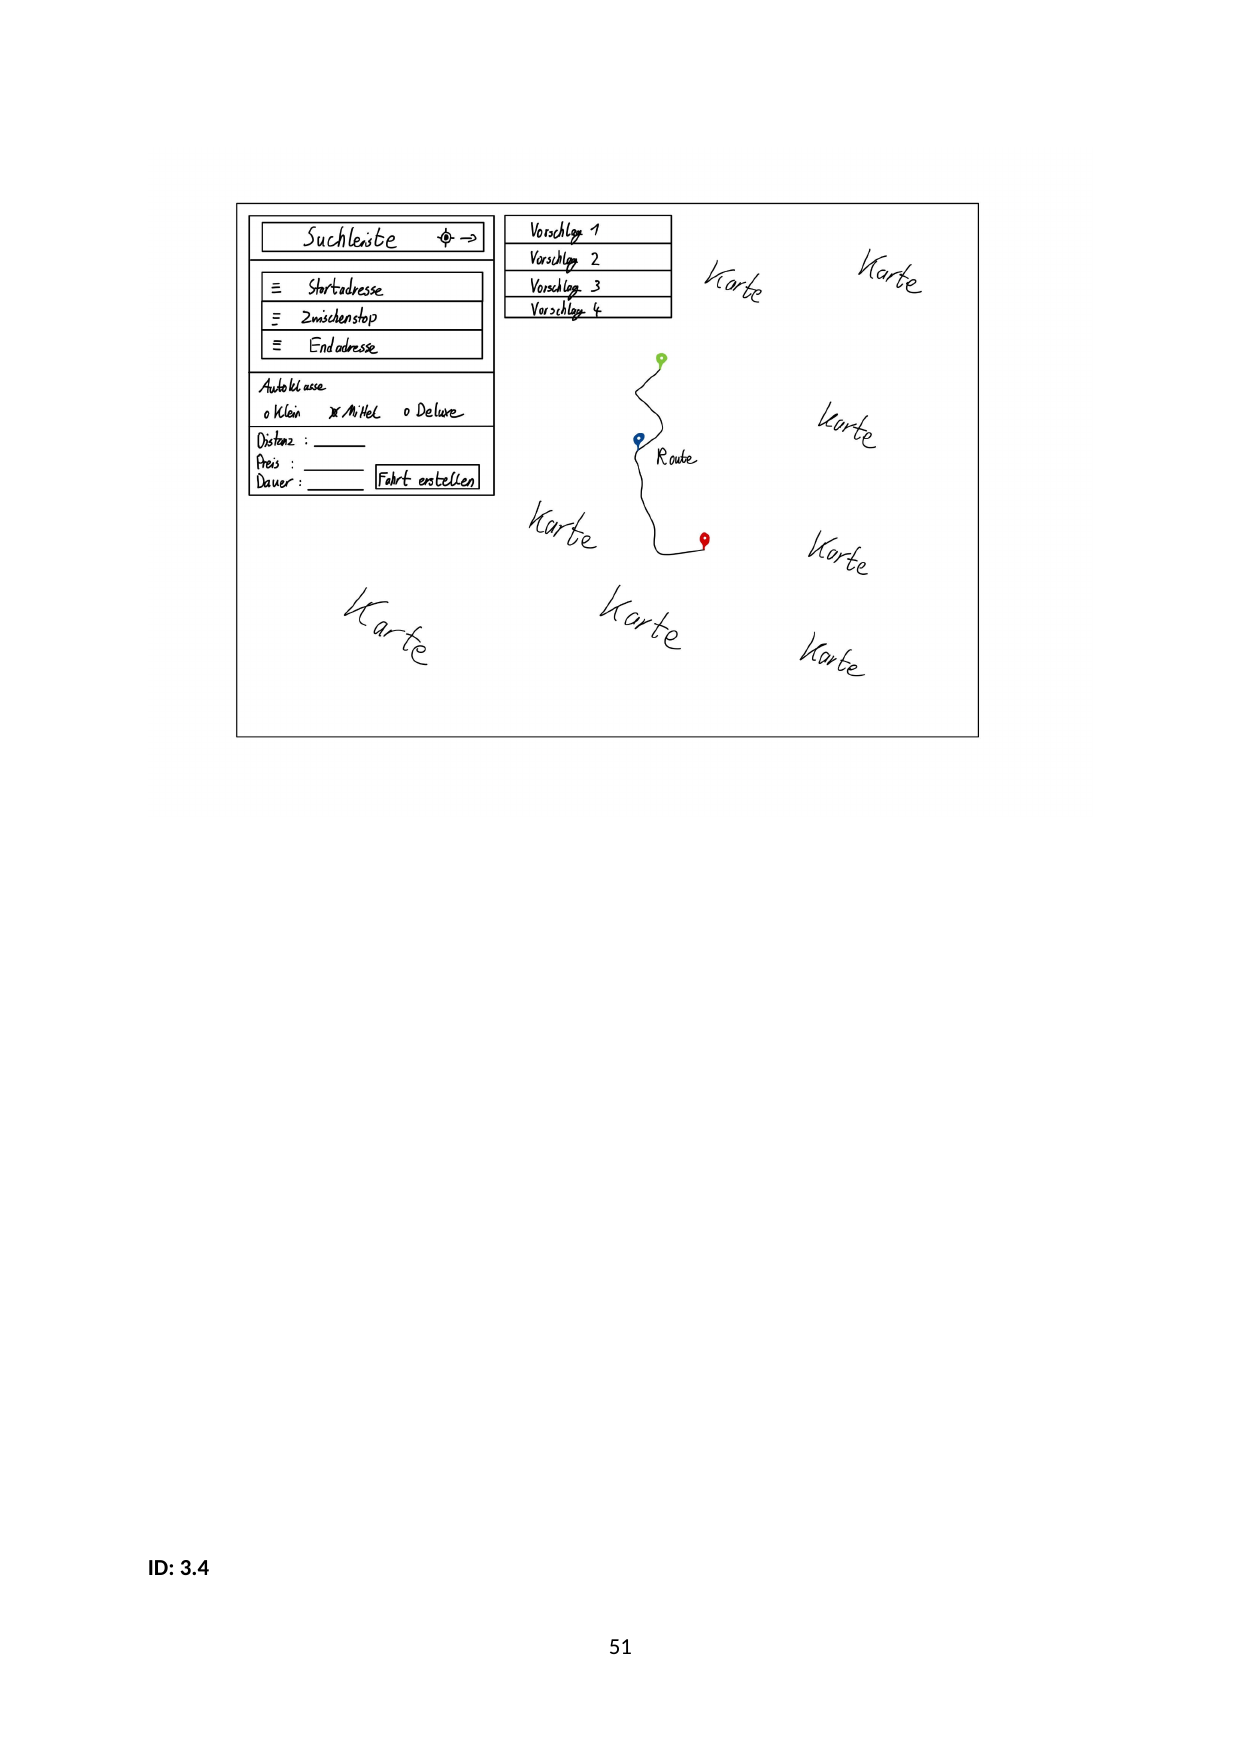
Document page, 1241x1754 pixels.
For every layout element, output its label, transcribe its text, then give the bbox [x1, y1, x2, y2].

picture [147, 147, 1093, 817]
text ID: 3.4 [148, 1553, 1093, 1581]
